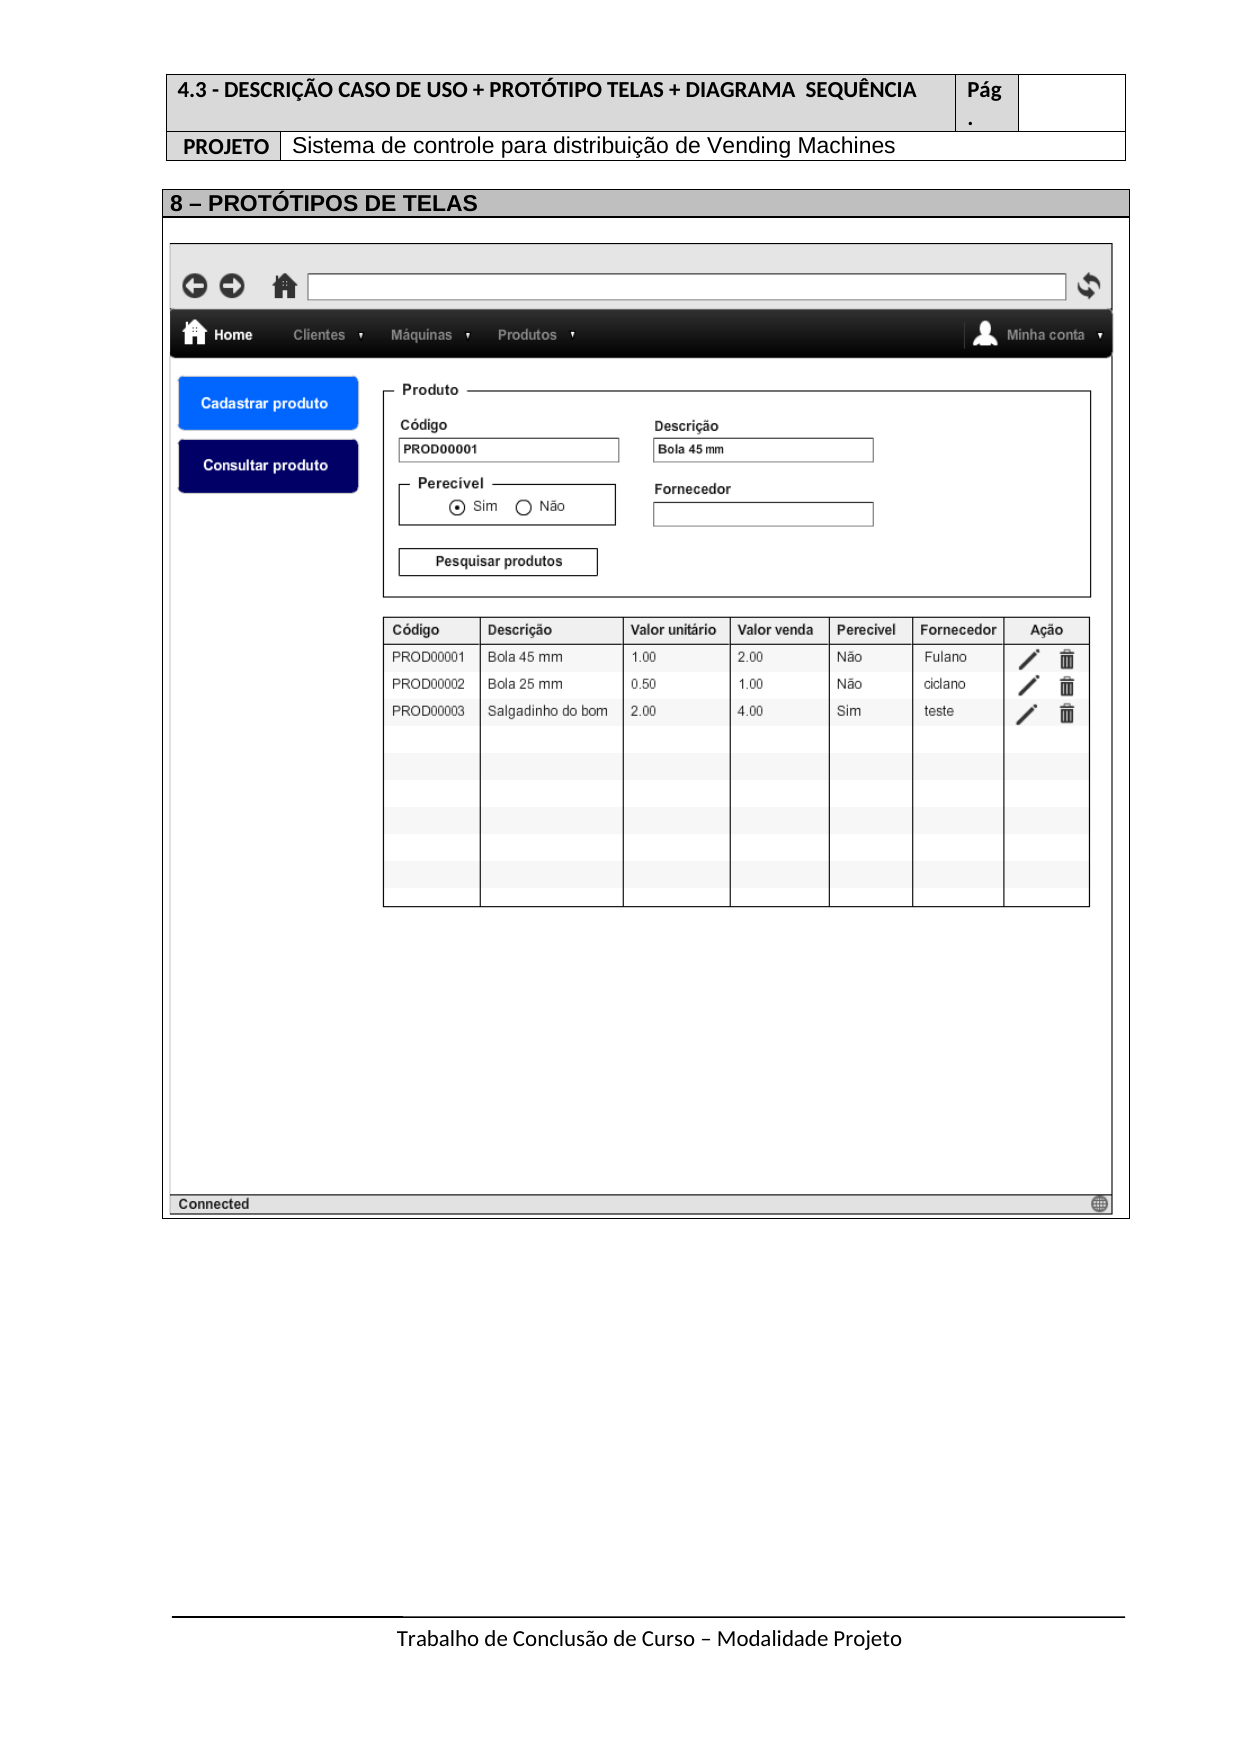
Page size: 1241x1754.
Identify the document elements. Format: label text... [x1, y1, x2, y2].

table_cell [163, 218, 1129, 1218]
picture [169, 243, 1116, 1218]
table_header 8 – PROTÓTIPOS DE TELAS [163, 190, 1129, 216]
